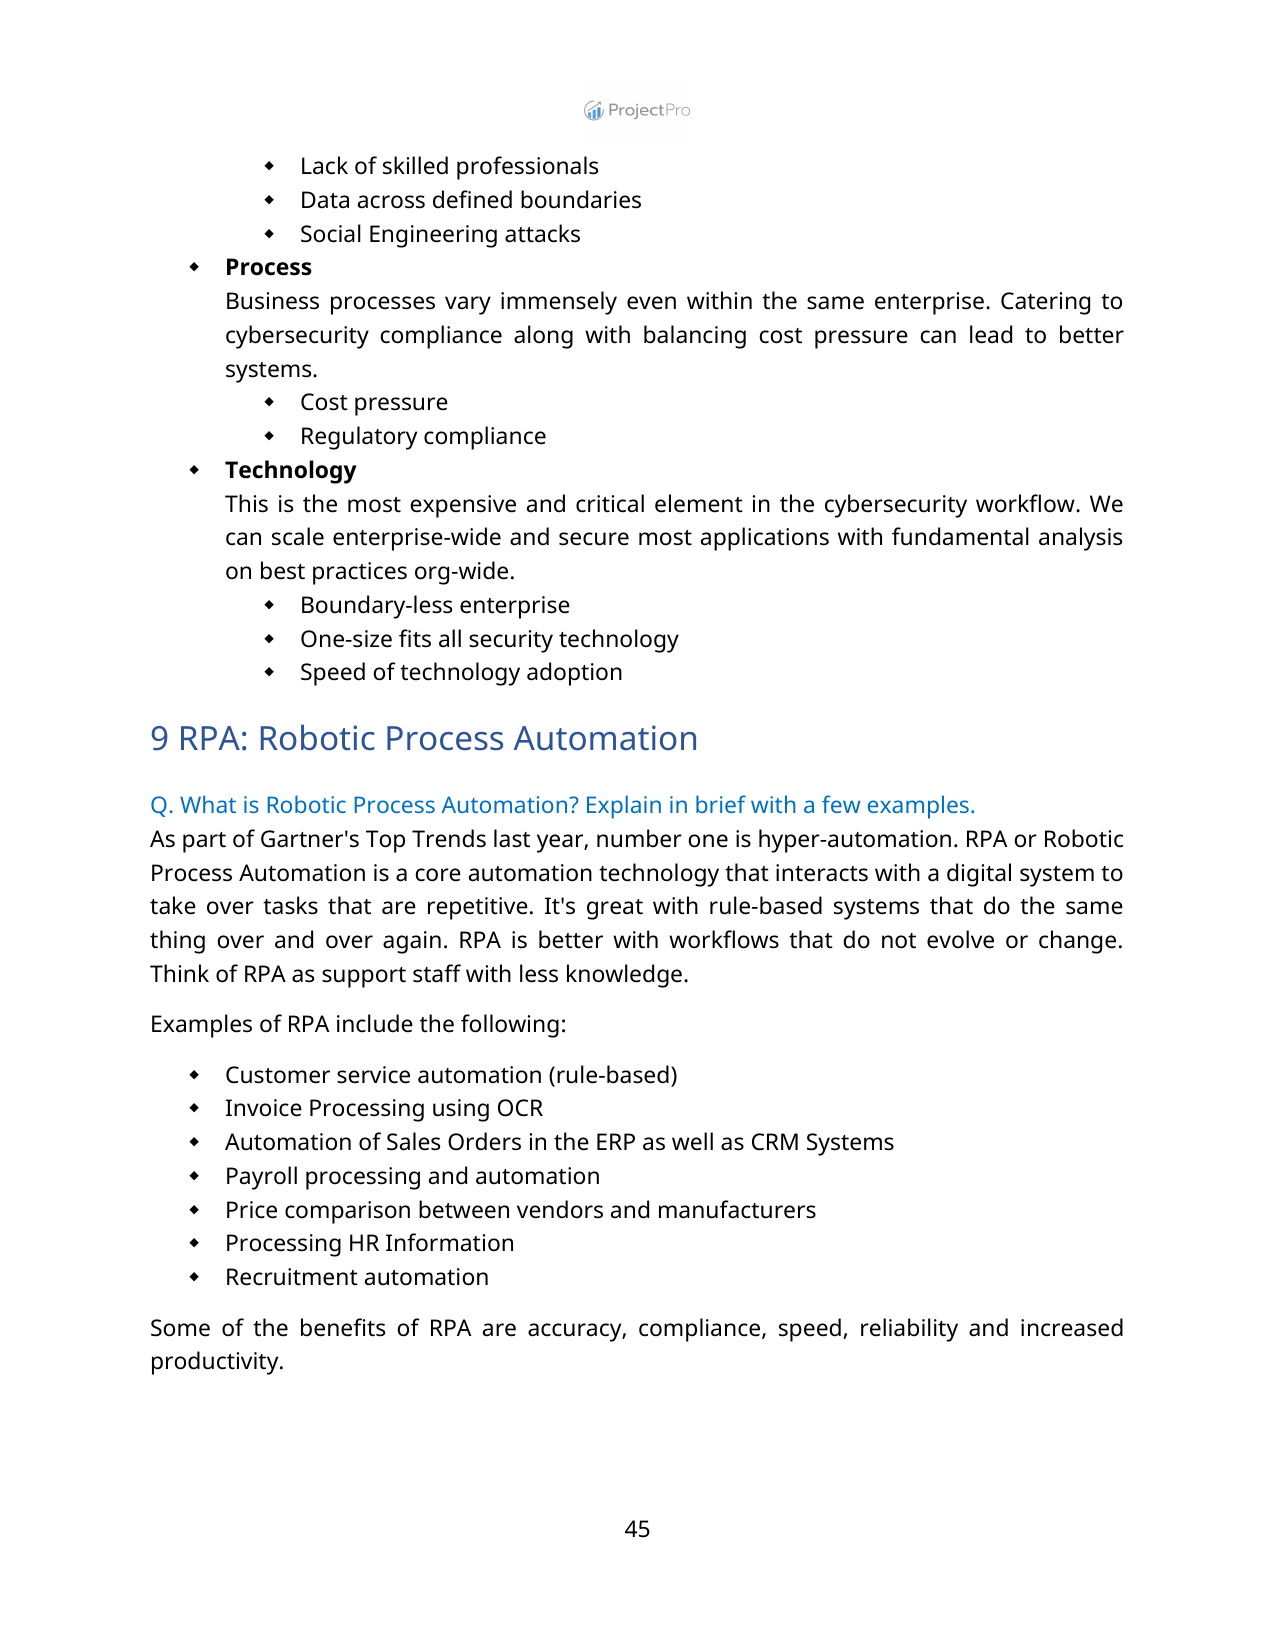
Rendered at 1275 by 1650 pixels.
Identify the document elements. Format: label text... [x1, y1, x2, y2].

text As part of Gartner's Top Trends last year, number one is hyper-automation. RPA or Robotic Process Automation is a core automation technology that interacts with a digital system to take over tasks that are repetitive. It's great with rule-based systems that do the same thing over and over again. RPA is better with workflows that do not evolve or change. Think of RPA as support staff with less knowledge. [150, 823, 1125, 989]
text Examples of RPA include the following: [150, 1008, 1125, 1039]
text Some of the benefits of RPA are accuracy, compliance, speed, reliability and increased productivity. [150, 1311, 1125, 1376]
list Processing HR Information [187, 1227, 1125, 1258]
list Automation of Sales Orders in the ERP as well as CRM Systems [187, 1126, 1125, 1157]
list Price comparison between vendors and manufacturers [187, 1193, 1125, 1225]
list Payroll processing and automation [187, 1160, 1125, 1191]
list Speed of technology adoption [262, 656, 1125, 687]
list Customer service automation (rule-based) [187, 1058, 1125, 1090]
list Process Business processes vary immensely even within the same enterprise. Catering to cybersecurity compliance along with balancing cost pressure can lead to better systems. [187, 251, 1125, 384]
subtitle 9 RPA: Robotic Process Automation [150, 715, 1125, 760]
list Lack of skilled professionals [262, 150, 1125, 181]
list One-size fits all security technology [262, 622, 1125, 654]
list Technology This is the most expensive and critical element in the cybersecurity workflow. We can scale enterprise-wide and secure most applications with fundamental analysis on best practices org-wide. [187, 454, 1125, 586]
picture [582, 75, 693, 149]
list Recruitment automation [187, 1261, 1125, 1292]
subtitle Q. What is Robotic Process Automation? Explain in brief with a few examples. [150, 789, 1125, 820]
list Cost pressure [262, 386, 1125, 417]
list Regulatory compliance [262, 420, 1125, 451]
list Data across defined boundaries [262, 184, 1125, 215]
list Invoice Processing using OCR [187, 1092, 1125, 1123]
list Boundary-less enterprise [262, 589, 1125, 620]
list Social Engineering attacks [262, 217, 1125, 249]
